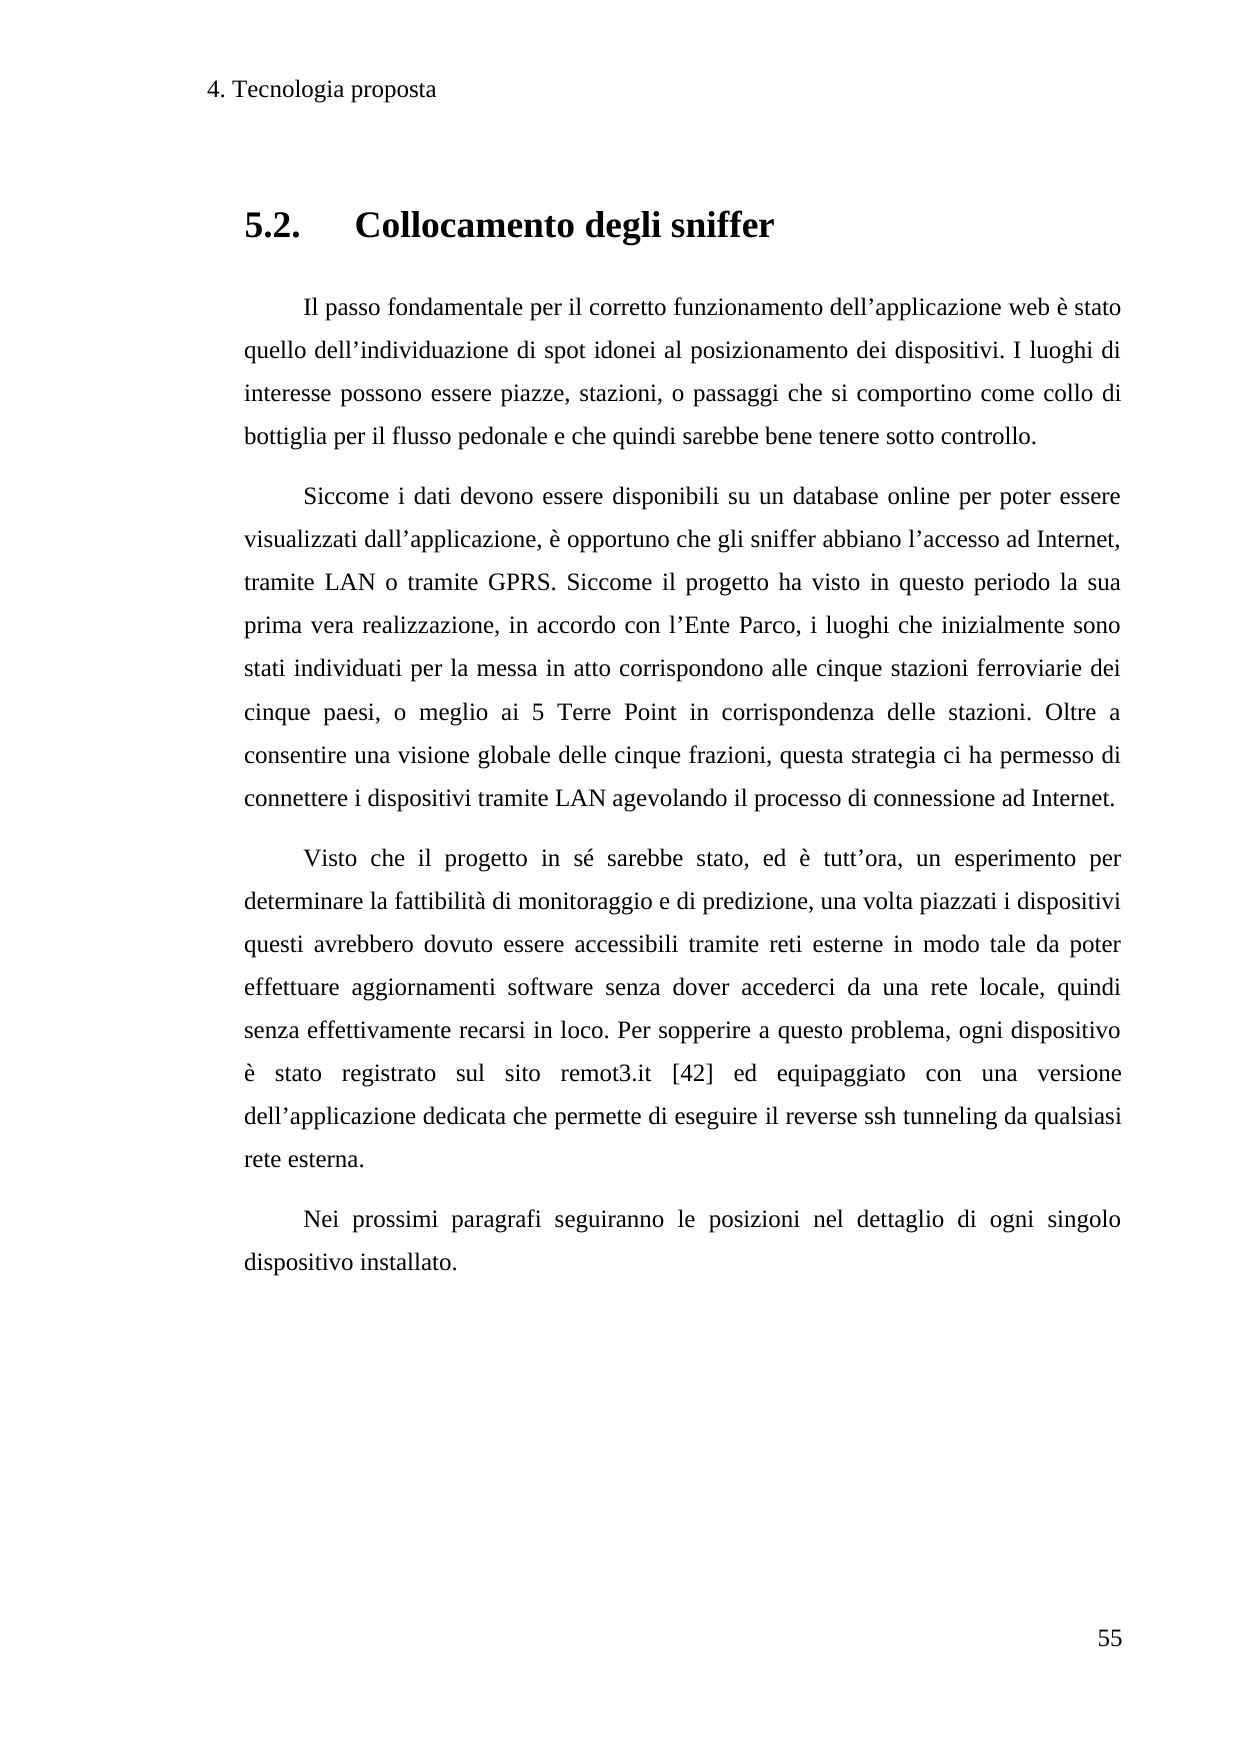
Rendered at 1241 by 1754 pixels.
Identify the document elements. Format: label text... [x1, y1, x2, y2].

text Visto che il progetto in sé sarebbe stato, ed è tutt’ora, un esperimento per determinare la fattibilità di monitoraggio e di predizione, una volta piazzati i dispositivi questi avrebbero dovuto essere accessibili tramite reti esterne in modo tale da poter effettuare aggiornamenti software senza dover accederci da una rete locale, quindi senza effettivamente recarsi in loco. Per sopperire a questo problema, ogni dispositivo è stato registrato sul sito remot3.it ed equipaggiato con una versione dell’applicazione dedicata che permette di eseguire il reverse ssh tunneling da qualsiasi rete esterna. [244, 843, 1122, 1173]
text Nei prossimi paragrafi seguiranno le posizioni nel dettaglio di ogni singolo dispositivo installato. [244, 1204, 1122, 1276]
text Il passo fondamentale per il corretto funzionamento dell’applicazione web è stato quello dell’individuazione di spot idonei al posizionamento dei dispositivi. I luoghi di interesse possono essere piazze, stazioni, o passaggi che si comportino come collo di bottiglia per il flusso pedonale e che quindi sarebbe bene tenere sotto controllo. [244, 292, 1122, 450]
text Collocamento degli sniffer [244, 202, 1122, 245]
text Siccome i dati devono essere disponibili su un database online per poter essere visualizzati dall’applicazione, è opportuno che gli sniffer abbiano l’accesso ad Internet, tramite LAN o tramite GPRS. Siccome il progetto ha visto in questo periodo la sua prima vera realizzazione, in accordo con l’Ente Parco, i luoghi che inizialmente sono stati individuati per la messa in atto corrispondono alle cinque stazioni ferroviarie dei cinque paesi, o meglio ai 5 Terre Point in corrispondenza delle stazioni. Oltre a consentire una visione globale delle cinque frazioni, questa strategia ci ha permesso di connettere i dispositivi tramite LAN agevolando il processo di connessione ad Internet. [244, 481, 1122, 812]
